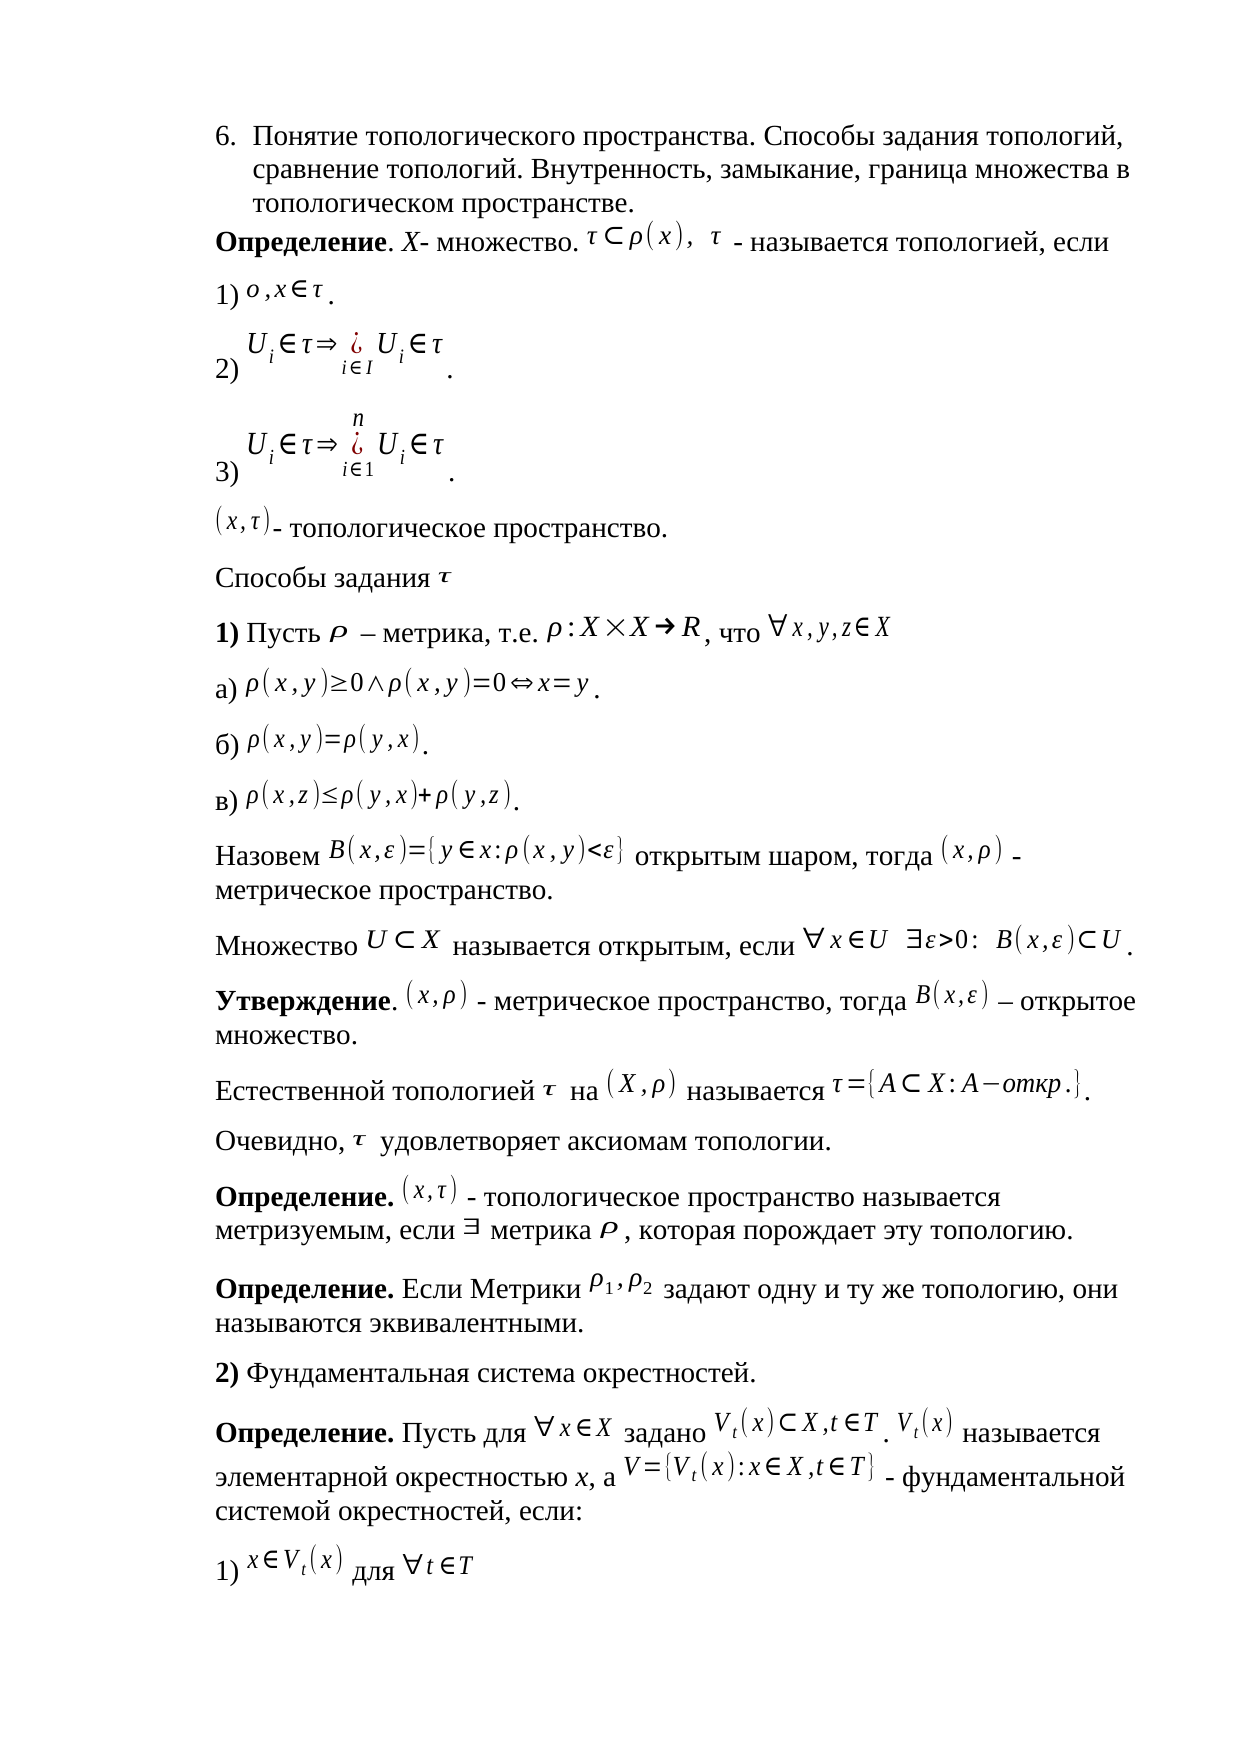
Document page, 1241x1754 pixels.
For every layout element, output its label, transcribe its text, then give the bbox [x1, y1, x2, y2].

list Понятие топологического пространства. Способы задания топологий, сравнение топологий. Внутренность, замыкание, граница множества в топологическом пространстве. [215, 118, 1152, 219]
text Назовем открытым шаром, тогда - метрическое пространство. [215, 833, 1152, 906]
text Утверждение. - метрическое пространство, тогда – открытое множество. [215, 978, 1152, 1051]
text Определение. Пусть для задано . называется элементарной окрестностью x, а - фундаментальной системой окрестностей, если: [215, 1405, 1152, 1526]
text 1) для [215, 1543, 1152, 1587]
text Определение. Если Метрики задают одну и ту же топологию, они называются эквивалентными. [215, 1262, 1152, 1338]
text Очевидно, удовлетворяет аксиомам топологии. [215, 1123, 1152, 1157]
text Множество называется открытым, если . [215, 922, 1152, 961]
text Определение. - топологическое пространство называется метризуемым, если метрика , которая порождает эту топологию. [215, 1173, 1152, 1246]
text в) . [215, 777, 1152, 816]
text 2) Фундаментальная система окрестностей. [215, 1355, 1152, 1388]
text б) . [215, 722, 1152, 761]
text 3) . [215, 402, 1152, 487]
text Способы задания [215, 560, 1152, 593]
text а) . [215, 666, 1152, 705]
text Определение. X- множество. - называется топологией, если [215, 219, 1152, 258]
text 1) . [215, 274, 1152, 310]
text 2) . [215, 327, 1152, 385]
text - топологическое пространство. [215, 504, 1152, 543]
text Естественной топологией на называется . [215, 1067, 1152, 1106]
text 1) Пусть – метрика, т.е. , что [215, 610, 1152, 649]
